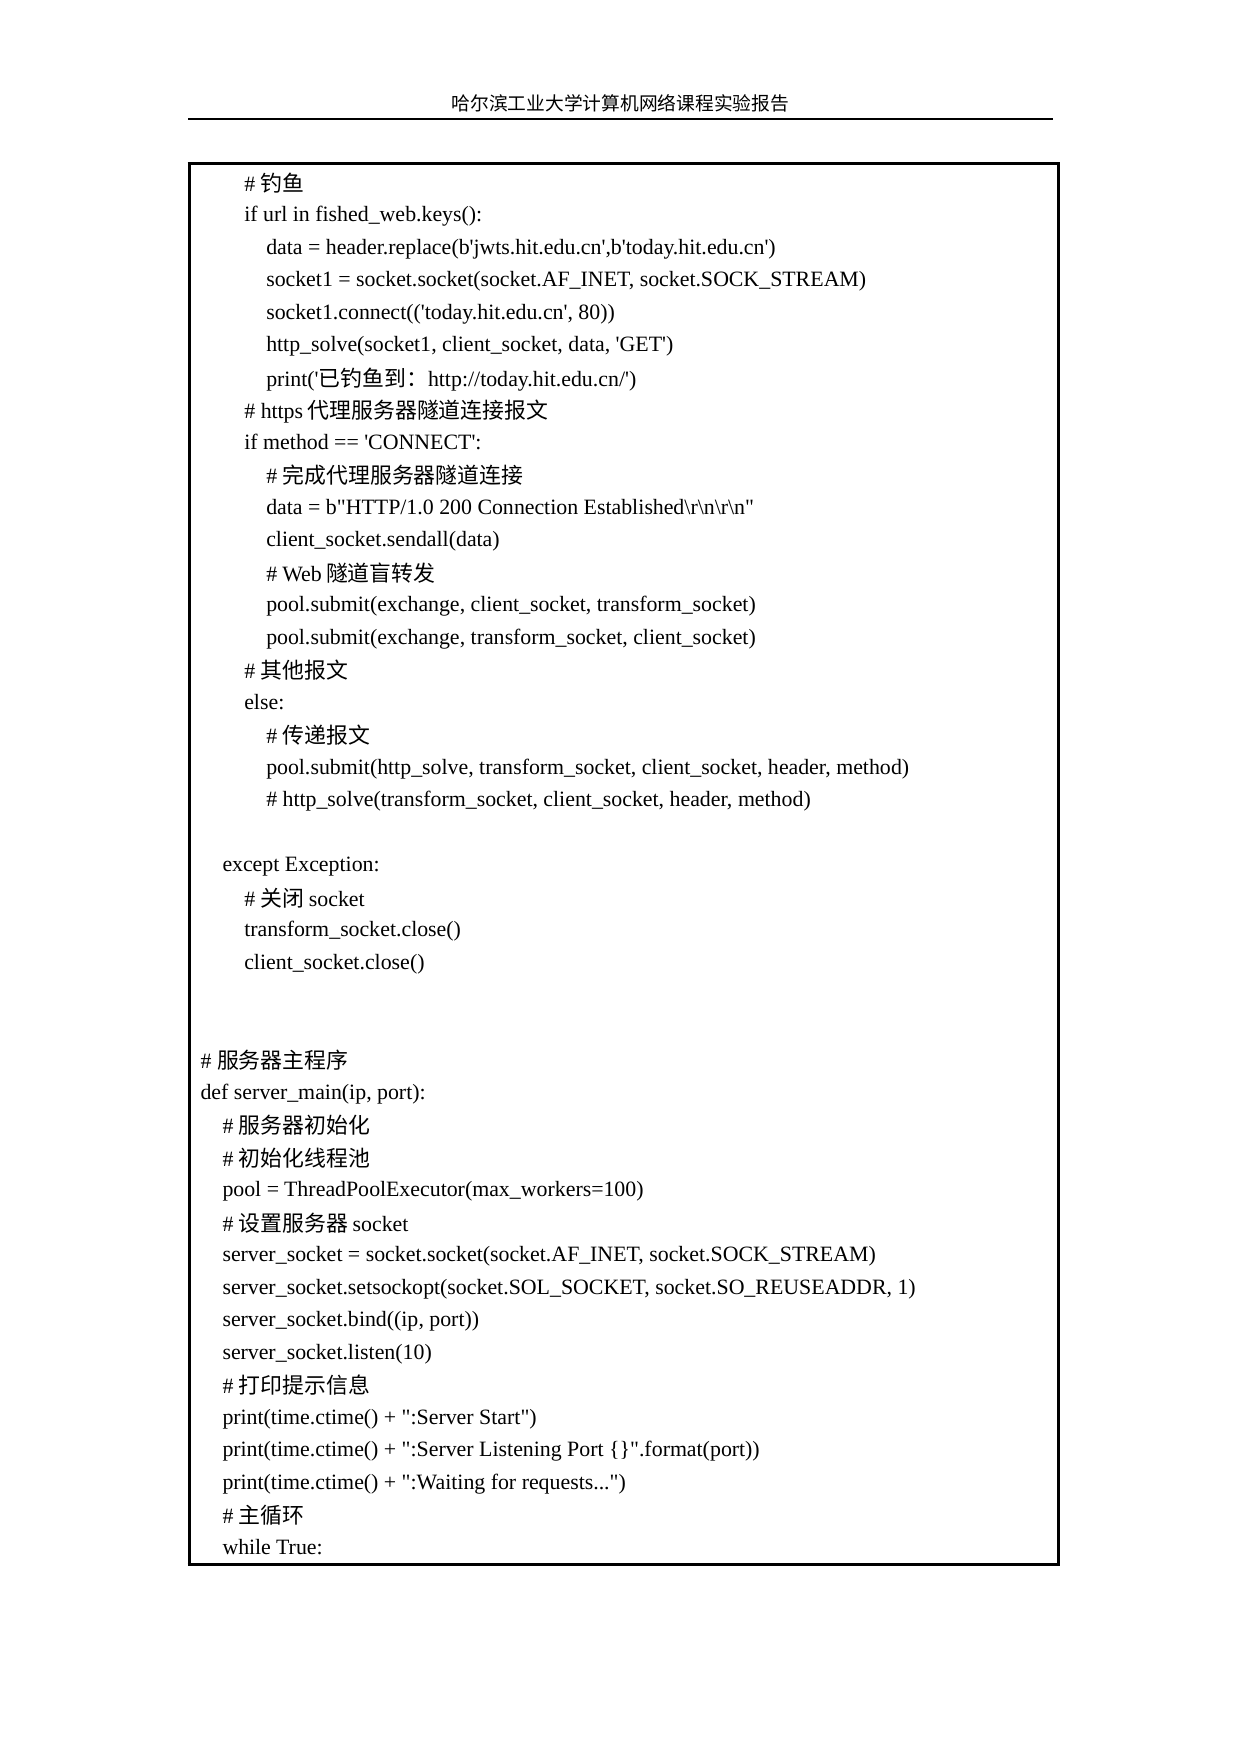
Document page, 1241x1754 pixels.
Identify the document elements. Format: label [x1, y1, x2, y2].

table_cell [191, 165, 1057, 1563]
